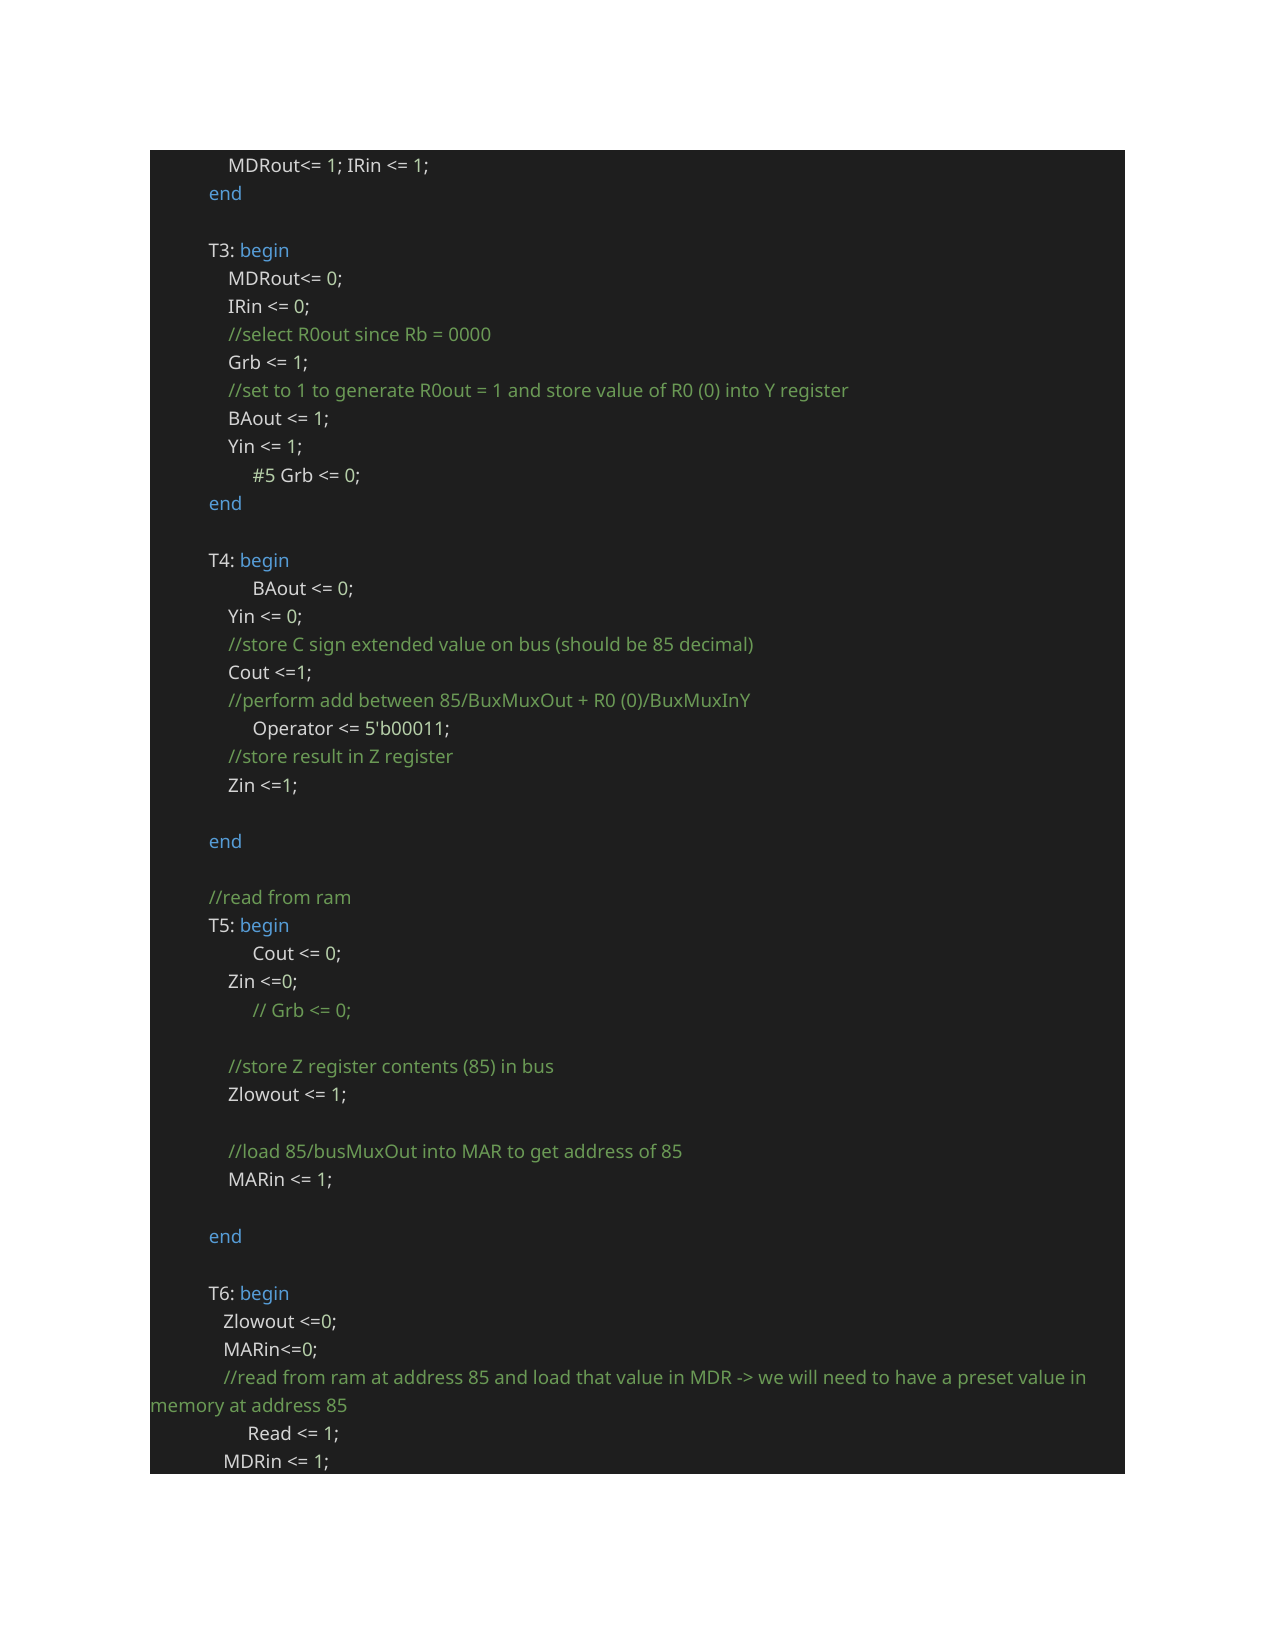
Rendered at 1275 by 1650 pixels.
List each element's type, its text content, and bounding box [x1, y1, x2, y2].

text Operator <= 5'b00011; [150, 713, 1125, 741]
text Cout <= 0; [150, 938, 1125, 966]
text Read <= 1; [150, 1418, 1125, 1446]
text end [150, 1221, 1125, 1249]
text Cout <=1; [150, 657, 1125, 685]
text BAout <= 1; [150, 403, 1125, 431]
text #5 Grb <= 0; [150, 459, 1125, 487]
text T6: begin [150, 1277, 1125, 1306]
text //store C sign extended value on bus (should be 85 decimal) [150, 629, 1125, 657]
text T5: begin [150, 910, 1125, 938]
text // Grb <= 0; [150, 994, 1125, 1022]
text //load 85/busMuxOut into MAR to get address of 85 [150, 1136, 1125, 1164]
text end [150, 826, 1125, 854]
text BAout <= 0; [150, 572, 1125, 601]
text //store Z register contents (85) in bus [150, 1051, 1125, 1079]
text Grb <= 1; [150, 347, 1125, 375]
text MDRin <= 1; [150, 1446, 1125, 1474]
text end [150, 487, 1125, 516]
text //perform add between 85/BuxMuxOut + R0 (0)/BuxMuxInY [150, 685, 1125, 713]
text T4: begin [150, 544, 1125, 572]
text //read from ram at address 85 and load that value in MDR -> we will need to have a preset value in memory at address 85 [150, 1362, 1125, 1418]
text T3: begin [150, 234, 1125, 262]
text IRin <= 0; [150, 291, 1125, 319]
text Zin <=0; [150, 966, 1125, 994]
text Yin <= 0; [150, 601, 1125, 629]
text //select R0out since Rb = 0000 [150, 319, 1125, 347]
text end [150, 178, 1125, 206]
text //read from ram [150, 882, 1125, 910]
text MARin <= 1; [150, 1164, 1125, 1192]
text //set to 1 to generate R0out = 1 and store value of R0 (0) into Y register [150, 375, 1125, 403]
text MDRout<= 1; IRin <= 1; [150, 150, 1125, 178]
text Zlowout <=0; [150, 1306, 1125, 1334]
text MARin<=0; [150, 1334, 1125, 1362]
text Zlowout <= 1; [150, 1079, 1125, 1107]
text Yin <= 1; [150, 431, 1125, 459]
text //store result in Z register [150, 741, 1125, 769]
text MDRout<= 0; [150, 262, 1125, 291]
text Zin <=1; [150, 769, 1125, 797]
